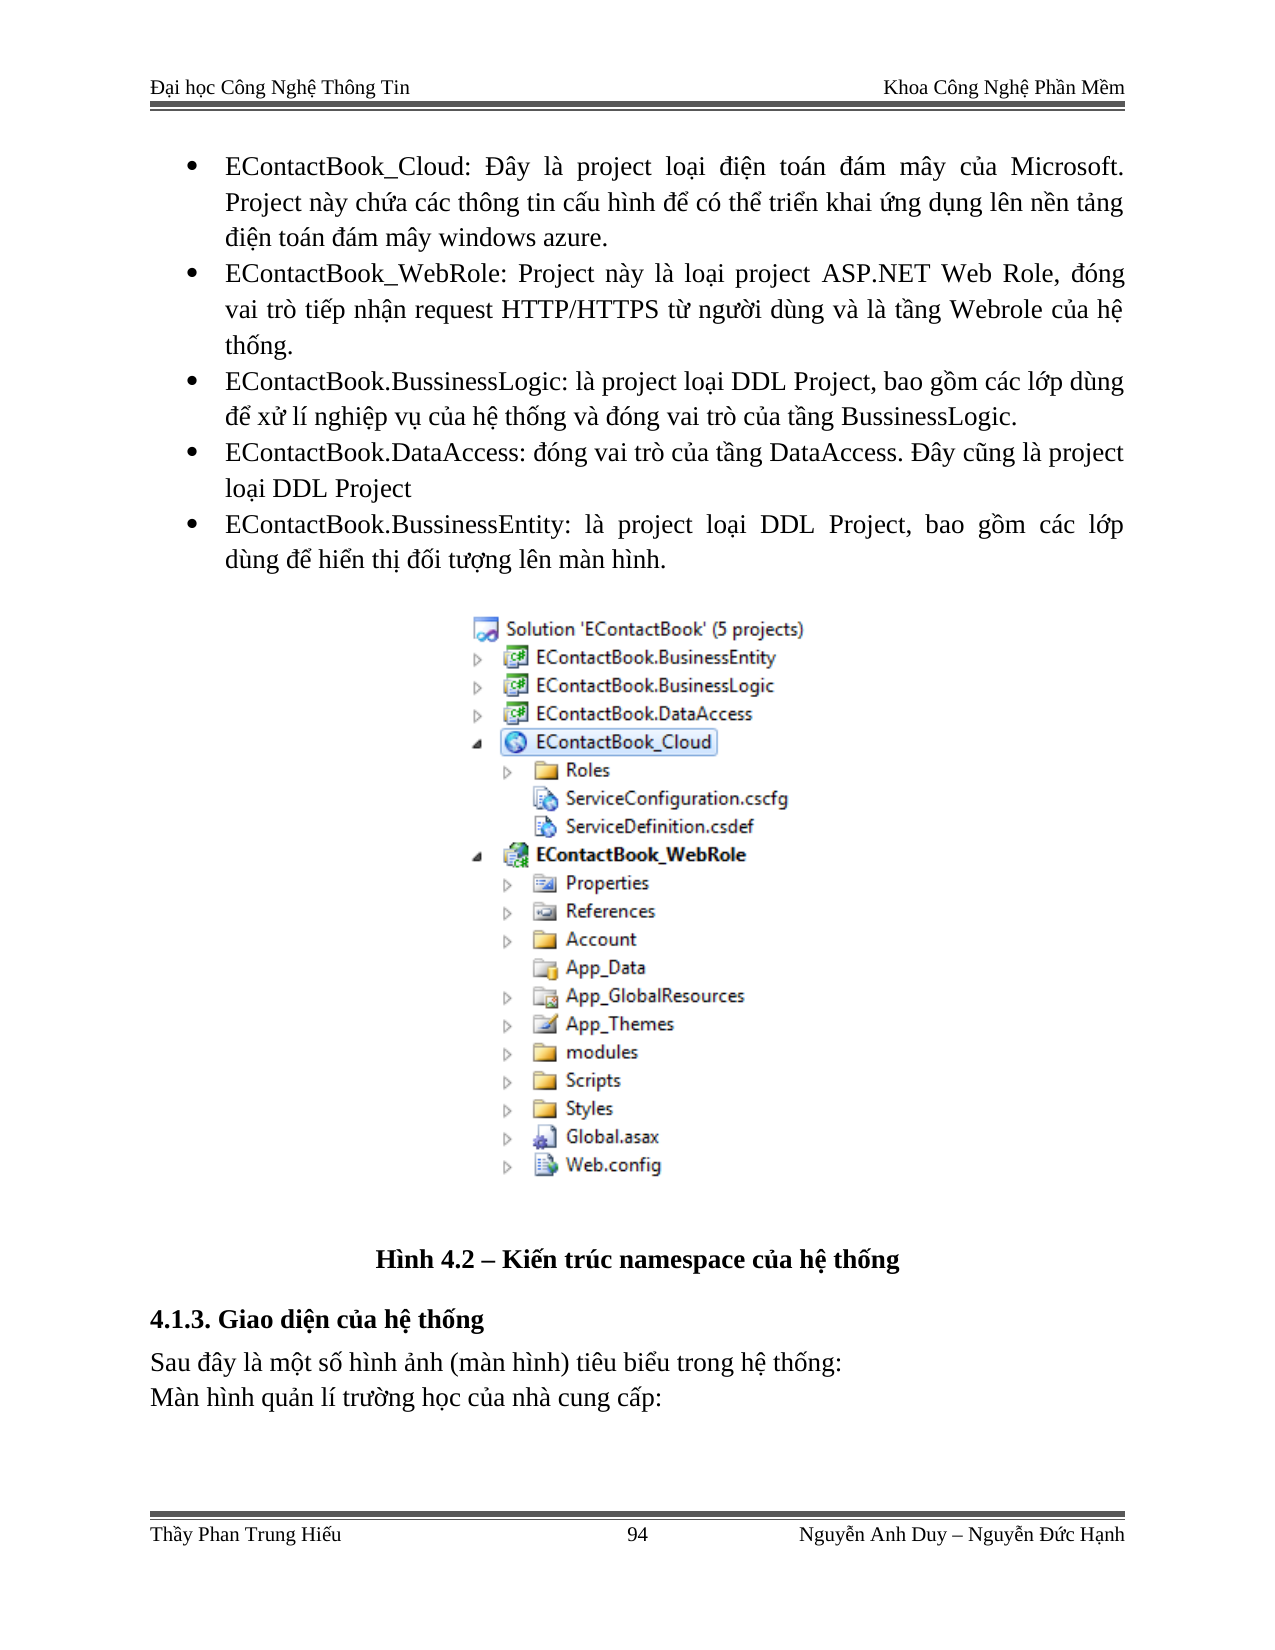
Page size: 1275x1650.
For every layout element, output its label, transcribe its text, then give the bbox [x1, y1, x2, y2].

list EContactBook.DataAccess: đóng vai trò của tầng DataAccess. Đây cũng là project loại DDL Project [187, 436, 1125, 503]
list EContactBook_Cloud: Đây là project loại điện toán đám mây của Microsoft. Project này chứa các thông tin cấu hình để có thể triển khai ứng dụng lên nền tảng điện toán đám mây windows azure. [187, 150, 1125, 253]
subtitle 4.1.3. Giao diện của hệ thống [150, 1304, 1125, 1335]
text Sau đây là một số hình ảnh (màn hình) tiêu biểu trong hệ thống: [150, 1346, 1125, 1377]
list EContactBook_WebRole: Project này là loại project ASP.NET Web Role, đóng vai trò tiếp nhận request HTTP/HTTPS từ người dùng và là tầng Webrole của hệ thống. [187, 257, 1125, 360]
picture [466, 615, 809, 1181]
text Màn hình quản lí trường học của nhà cung cấp: [150, 1381, 1125, 1412]
list EContactBook.BussinessEntity: là project loại DDL Project, bao gồm các lớp dùng để hiển thị đối tượng lên màn hình. [187, 508, 1125, 575]
subtitle Hình 4.2 – Kiến trúc namespace của hệ thống [150, 1243, 1125, 1274]
list EContactBook.BussinessLogic: là project loại DDL Project, bao gồm các lớp dùng để xử lí nghiệp vụ của hệ thống và đóng vai trò của tầng BussinessLogic. [187, 364, 1125, 432]
